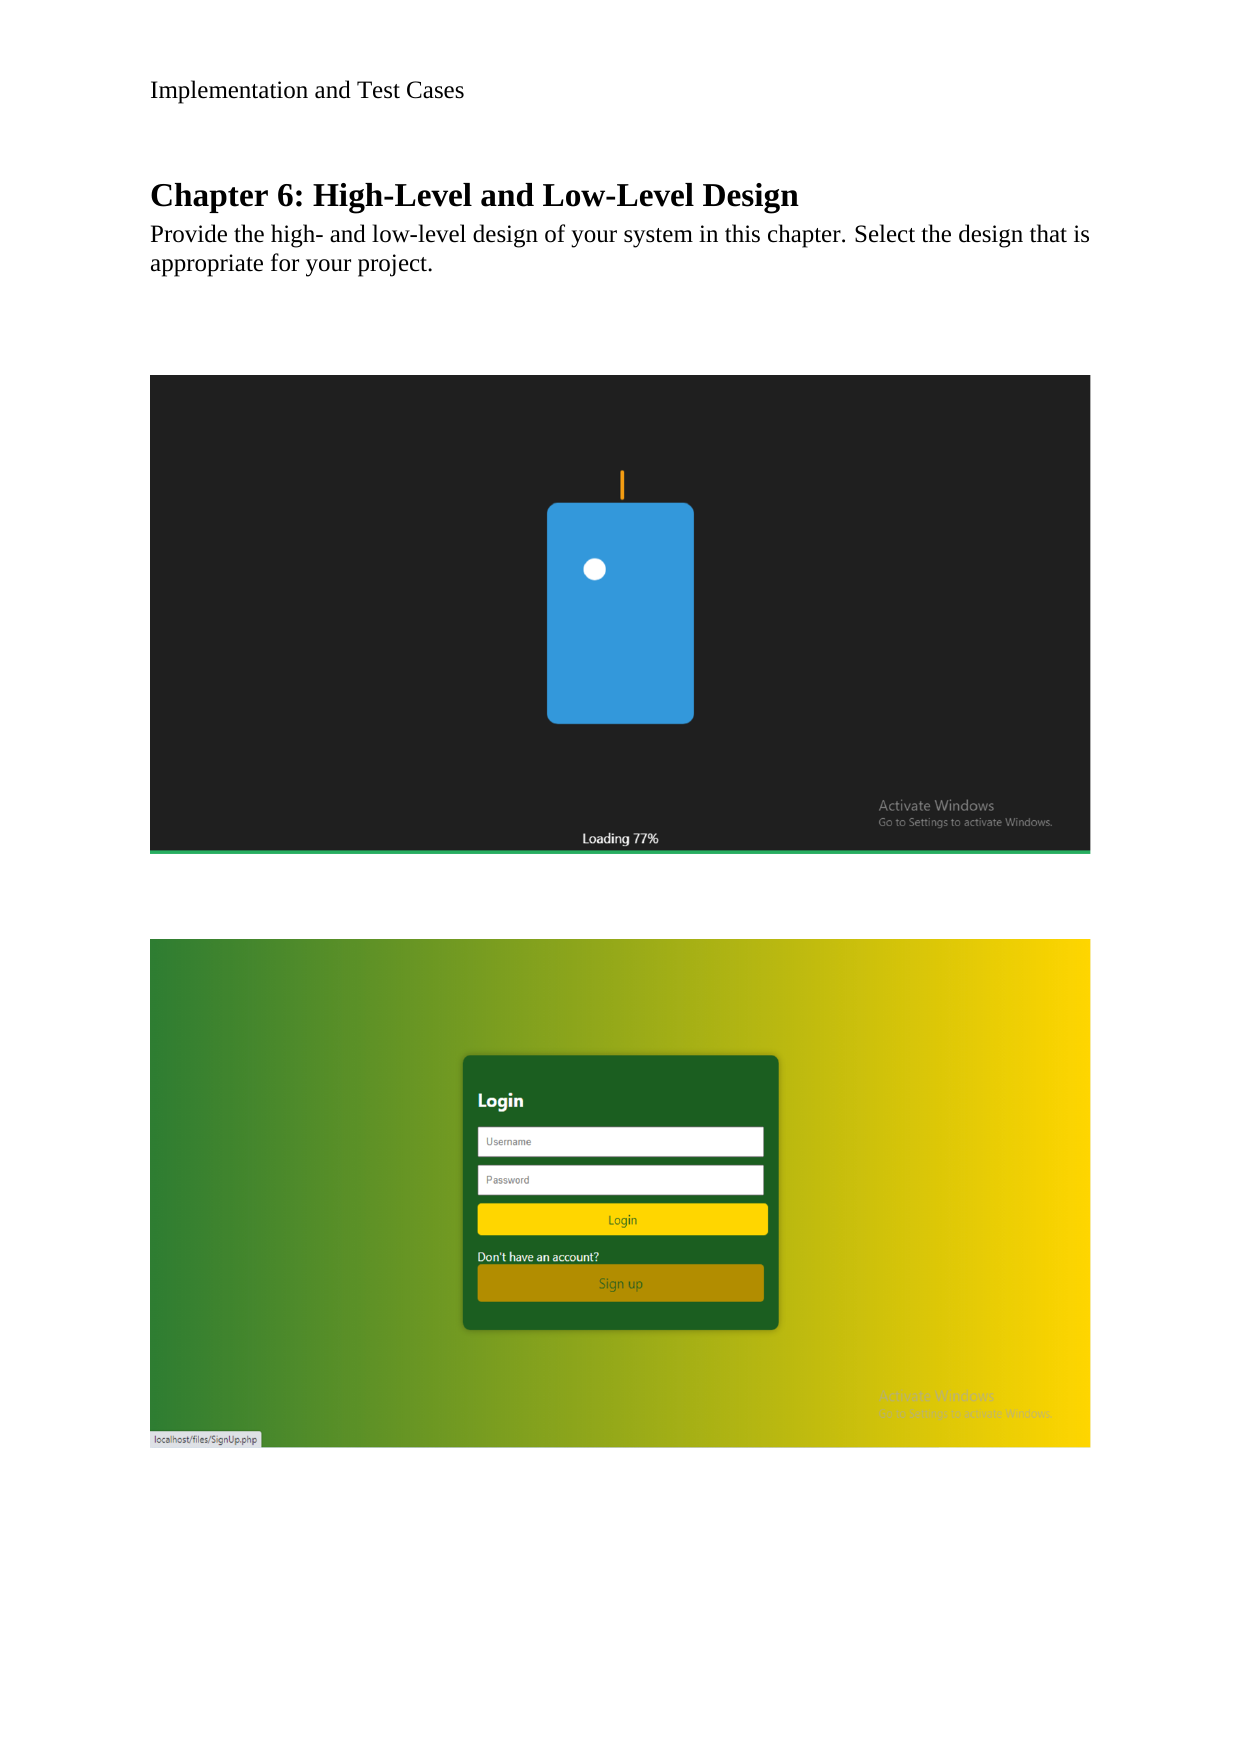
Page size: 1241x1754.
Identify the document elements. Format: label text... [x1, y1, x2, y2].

text Provide the high- and low-level design of your system in this chapter. Select the design that is appropriate for your project. [150, 219, 1090, 277]
subtitle High-Level and Low-Level Design [150, 175, 1090, 213]
picture [150, 939, 1091, 1448]
picture [150, 375, 1091, 854]
